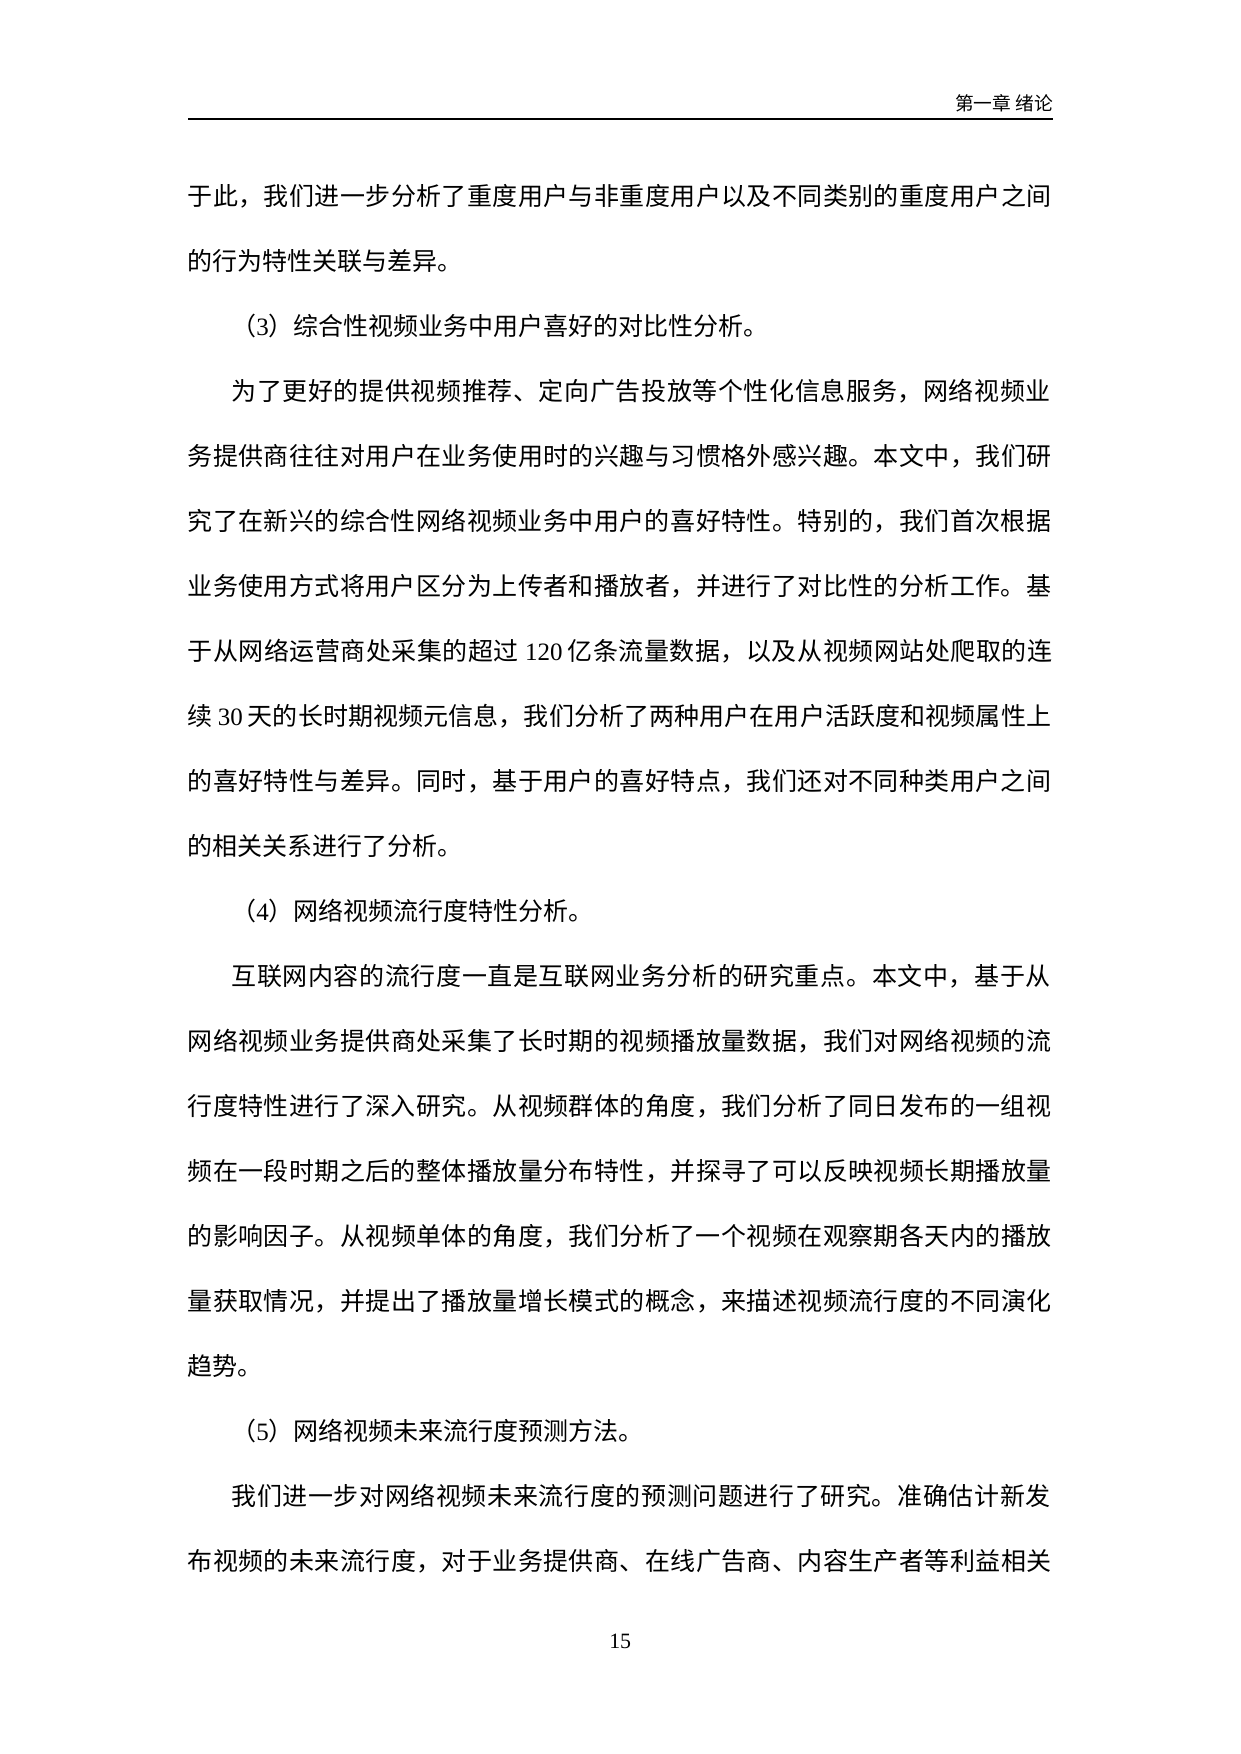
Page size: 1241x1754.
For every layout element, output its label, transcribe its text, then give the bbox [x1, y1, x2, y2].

text （3）综合性视频业务中用户喜好的对比性分析。 [187, 292, 1053, 357]
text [187, 1462, 1053, 1592]
text 互联网内容的流行度一直是互联网业务分析的研究重点。本文中，基于从网络视频业务提供商处采集了长时期的视频播放量数据，我们对网络视频的流行度特性进行了深入研究。从视频群体的角度，我们分析了同日发布的一组视频在一段时期之后的整体播放量分布特性，并探寻了可以反映视频长期播放量的影响因子。从视频单体的角度，我们分析了一个视频在观察期各天内的播放量获取情况，并提出了播放量增长模式的概念，来描述视频流行度的不同演化趋势。 [187, 942, 1053, 1397]
text 为了更好的提供视频推荐、定向广告投放等个性化信息服务，网络视频业务提供商往往对用户在业务使用时的兴趣与习惯格外感兴趣。本文中，我们研究了在新兴的综合性网络视频业务中用户的喜好特性。特别的，我们首次根据业务使用方式将用户区分为上传者和播放者，并进行了对比性的分析工作。基于从网络运营商处采集的超过120亿条流量数据，以及从视频网站处爬取的连续30天的长时期视频元信息，我们分析了两种用户在用户活跃度和视频属性上的喜好特性与差异。同时，基于用户的喜好特点，我们还对不同种类用户之间的相关关系进行了分析。 [187, 357, 1053, 877]
text （4）网络视频流行度特性分析。 [187, 877, 1053, 942]
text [187, 162, 1053, 292]
text （5）网络视频未来流行度预测方法。 [187, 1397, 1053, 1462]
